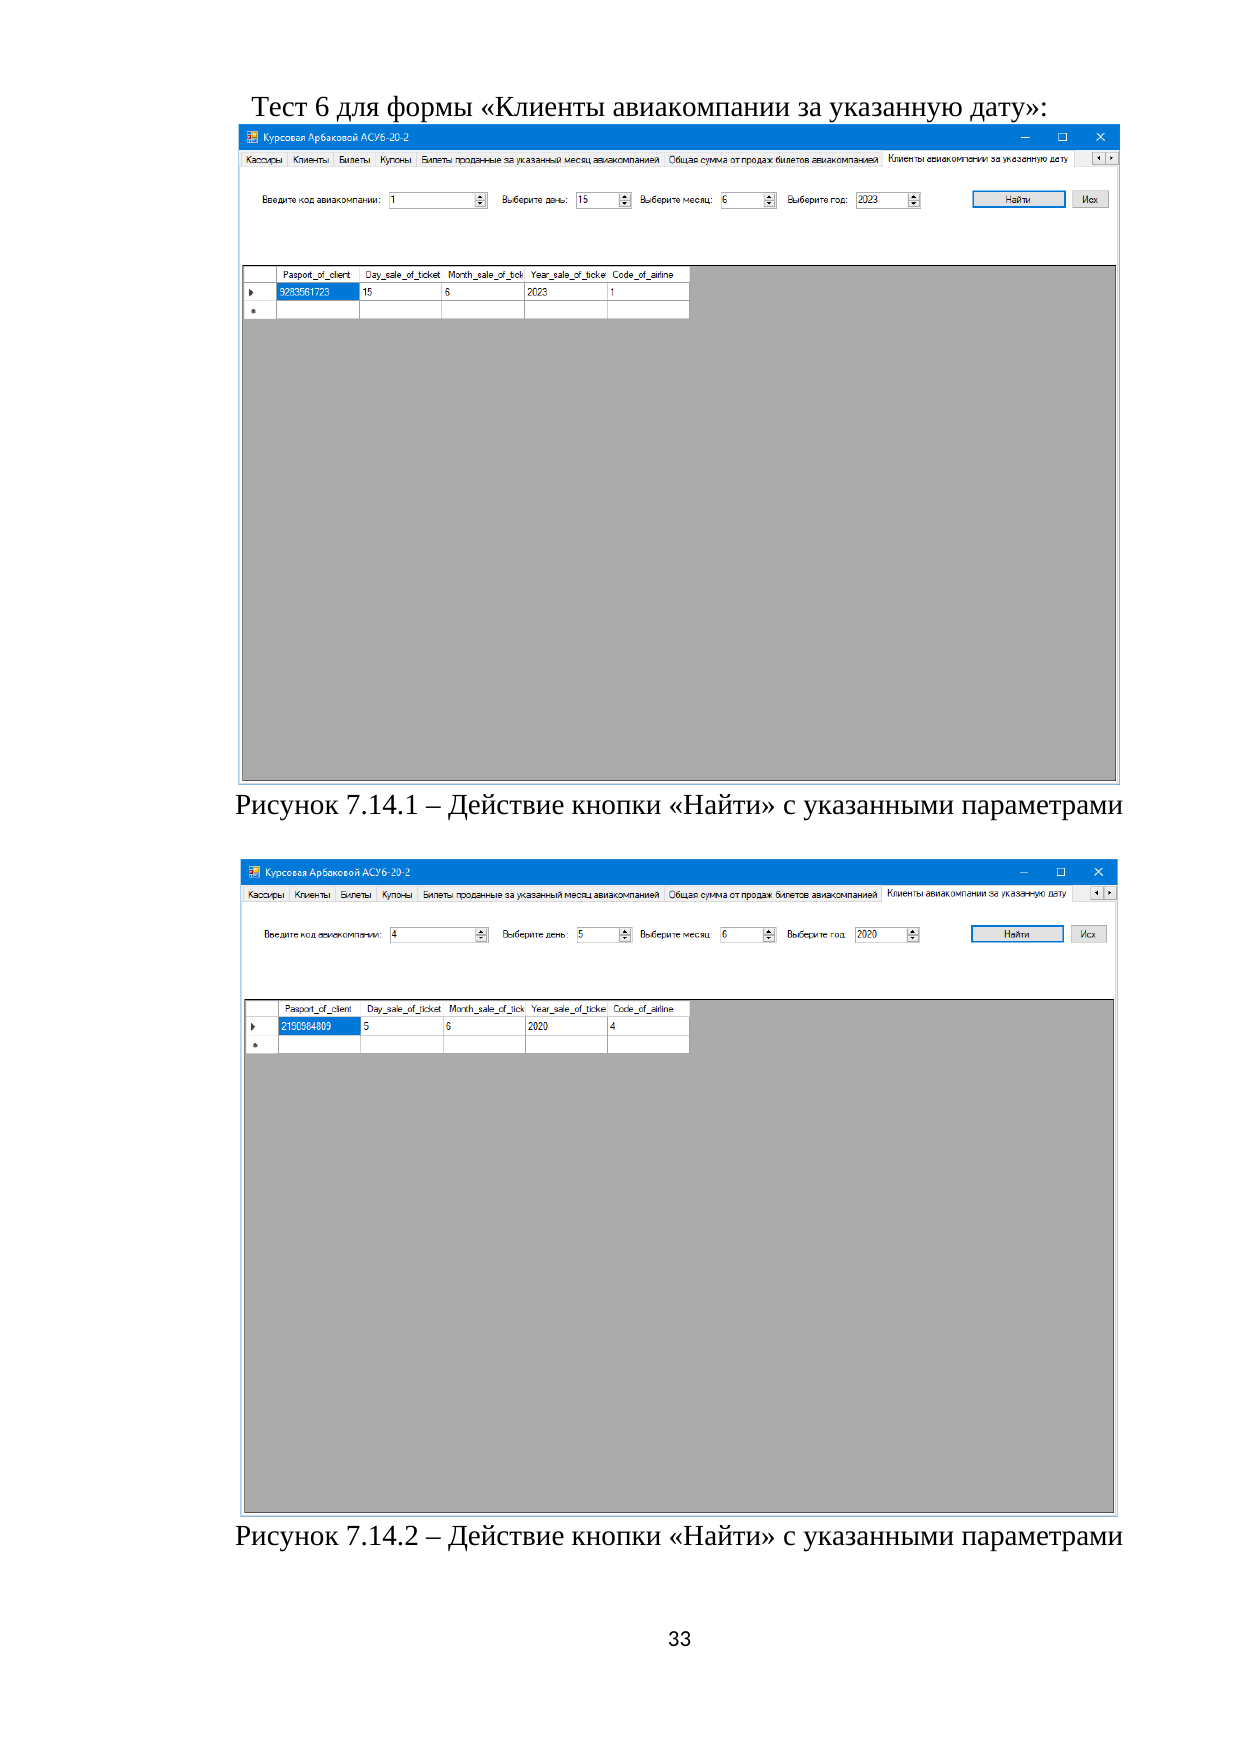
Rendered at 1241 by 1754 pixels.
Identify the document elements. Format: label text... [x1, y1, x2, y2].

text Рисунок 7.14.1 – Действие кнопки «Найти» с указанными параметрами [177, 787, 1181, 821]
text Тест 6 для формы «Клиенты авиакомпании за указанную дату»: [177, 89, 1181, 122]
picture [238, 124, 1120, 785]
text Рисунок 7.14.2 – Действие кнопки «Найти» с указанными параметрами [177, 1518, 1181, 1552]
picture [240, 859, 1118, 1517]
